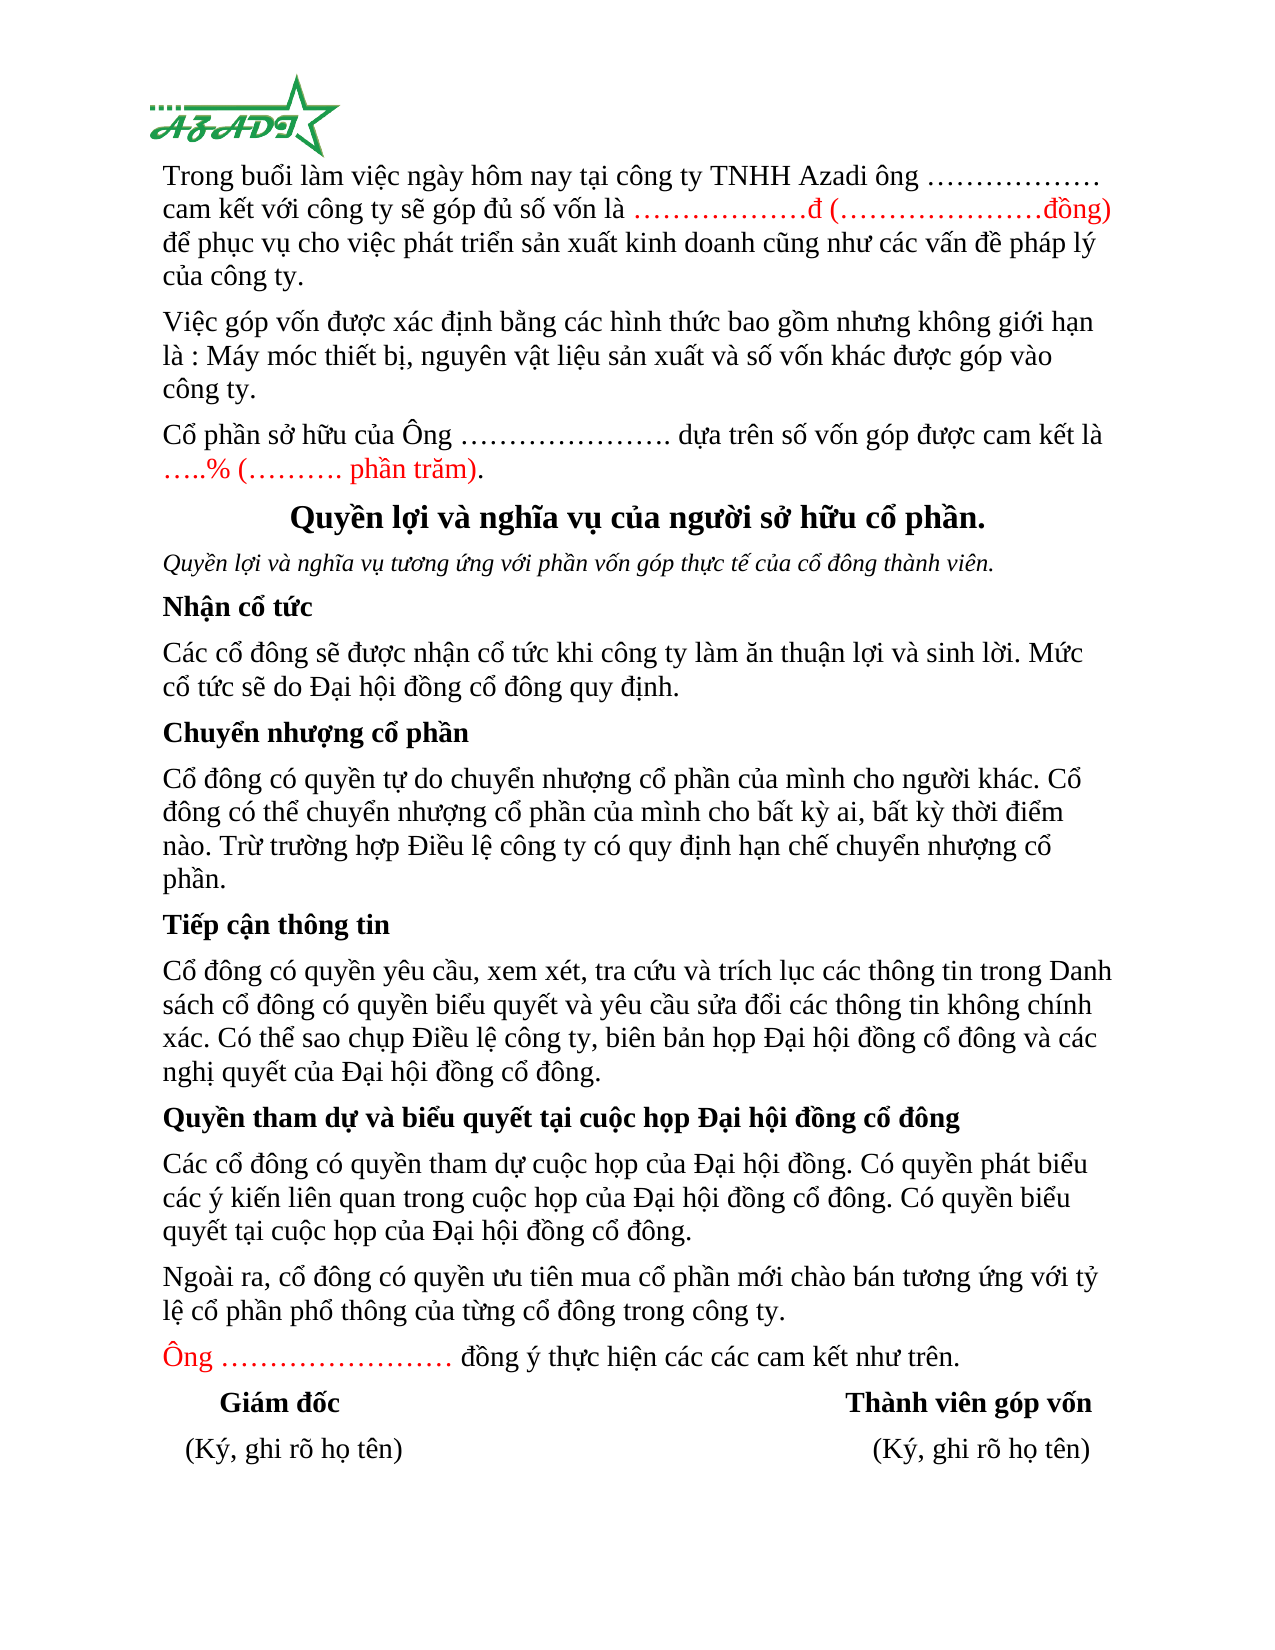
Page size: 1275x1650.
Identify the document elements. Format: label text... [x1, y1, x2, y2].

text Ông …………………… đồng ý thực hiện các các cam kết như trên. [162, 1339, 1112, 1372]
text Chuyển nhượng cổ phần [162, 715, 1112, 748]
text Trong buổi làm việc ngày hôm nay tại công ty TNHH Azadi ông ……………… cam kết với công ty sẽ góp đủ số vốn là ………………đ (…………………đồng) để phục vụ cho việc phát triển sản xuất kinh doanh cũng như các vấn đề pháp lý của công ty. [162, 158, 1112, 292]
text Các cổ đông sẽ được nhận cổ tức khi công ty làm ăn thuận lợi và sinh lời. Mức cổ tức sẽ do Đại hội đồng cổ đông quy định. [162, 635, 1112, 702]
text Cổ phần sở hữu của Ông …………………. dựa trên số vốn góp được cam kết là …..% (………. phần trăm). [162, 417, 1112, 484]
text Quyền tham dự và biểu quyết tại cuộc họp Đại hội đồng cổ đông [162, 1100, 1112, 1134]
text Ngoài ra, cổ đông có quyền ưu tiên mua cổ phần mới chào bán tương ứng với tỷ lệ cổ phần phổ thông của từng cổ đông trong công ty. [162, 1259, 1112, 1326]
text Quyền lợi và nghĩa vụ tương ứng với phần vốn góp thực tế của cổ đông thành viên. [162, 548, 1112, 577]
text Cổ đông có quyền tự do chuyển nhượng cổ phần của mình cho người khác. Cổ đông có thể chuyển nhượng cổ phần của mình cho bất kỳ ai, bất kỳ thời điểm nào. Trừ trường hợp Điều lệ công ty có quy định hạn chế chuyển nhượng cổ phần. [162, 761, 1112, 895]
text Việc góp vốn được xác định bằng các hình thức bao gồm nhưng không giới hạn là : Máy móc thiết bị, nguyên vật liệu sản xuất và số vốn khác được góp vào công ty. [162, 304, 1112, 405]
text Giám đốc Thành viên góp vốn [162, 1385, 1112, 1418]
text Nhận cổ tức [162, 589, 1112, 623]
text Quyền lợi và nghĩa vụ của người sở hữu cổ phần. [162, 497, 1112, 535]
text Tiếp cận thông tin [162, 907, 1112, 941]
text Cổ đông có quyền yêu cầu, xem xét, tra cứu và trích lục các thông tin trong Danh sách cổ đông có quyền biểu quyết và yêu cầu sửa đổi các thông tin không chính xác. Có thể sao chụp Điều lệ công ty, biên bản họp Đại hội đồng cổ đông và các nghị quyết của Đại hội đồng cổ đông. [162, 953, 1112, 1088]
text Các cổ đông có quyền tham dự cuộc họp của Đại hội đồng. Có quyền phát biểu các ý kiến liên quan trong cuộc họp của Đại hội đồng cổ đông. Có quyền biểu quyết tại cuộc họp của Đại hội đồng cổ đông. [162, 1146, 1112, 1247]
picture [150, 73, 341, 158]
text (Ký, ghi rõ họ tên) (Ký, ghi rõ họ tên) [162, 1431, 1112, 1464]
